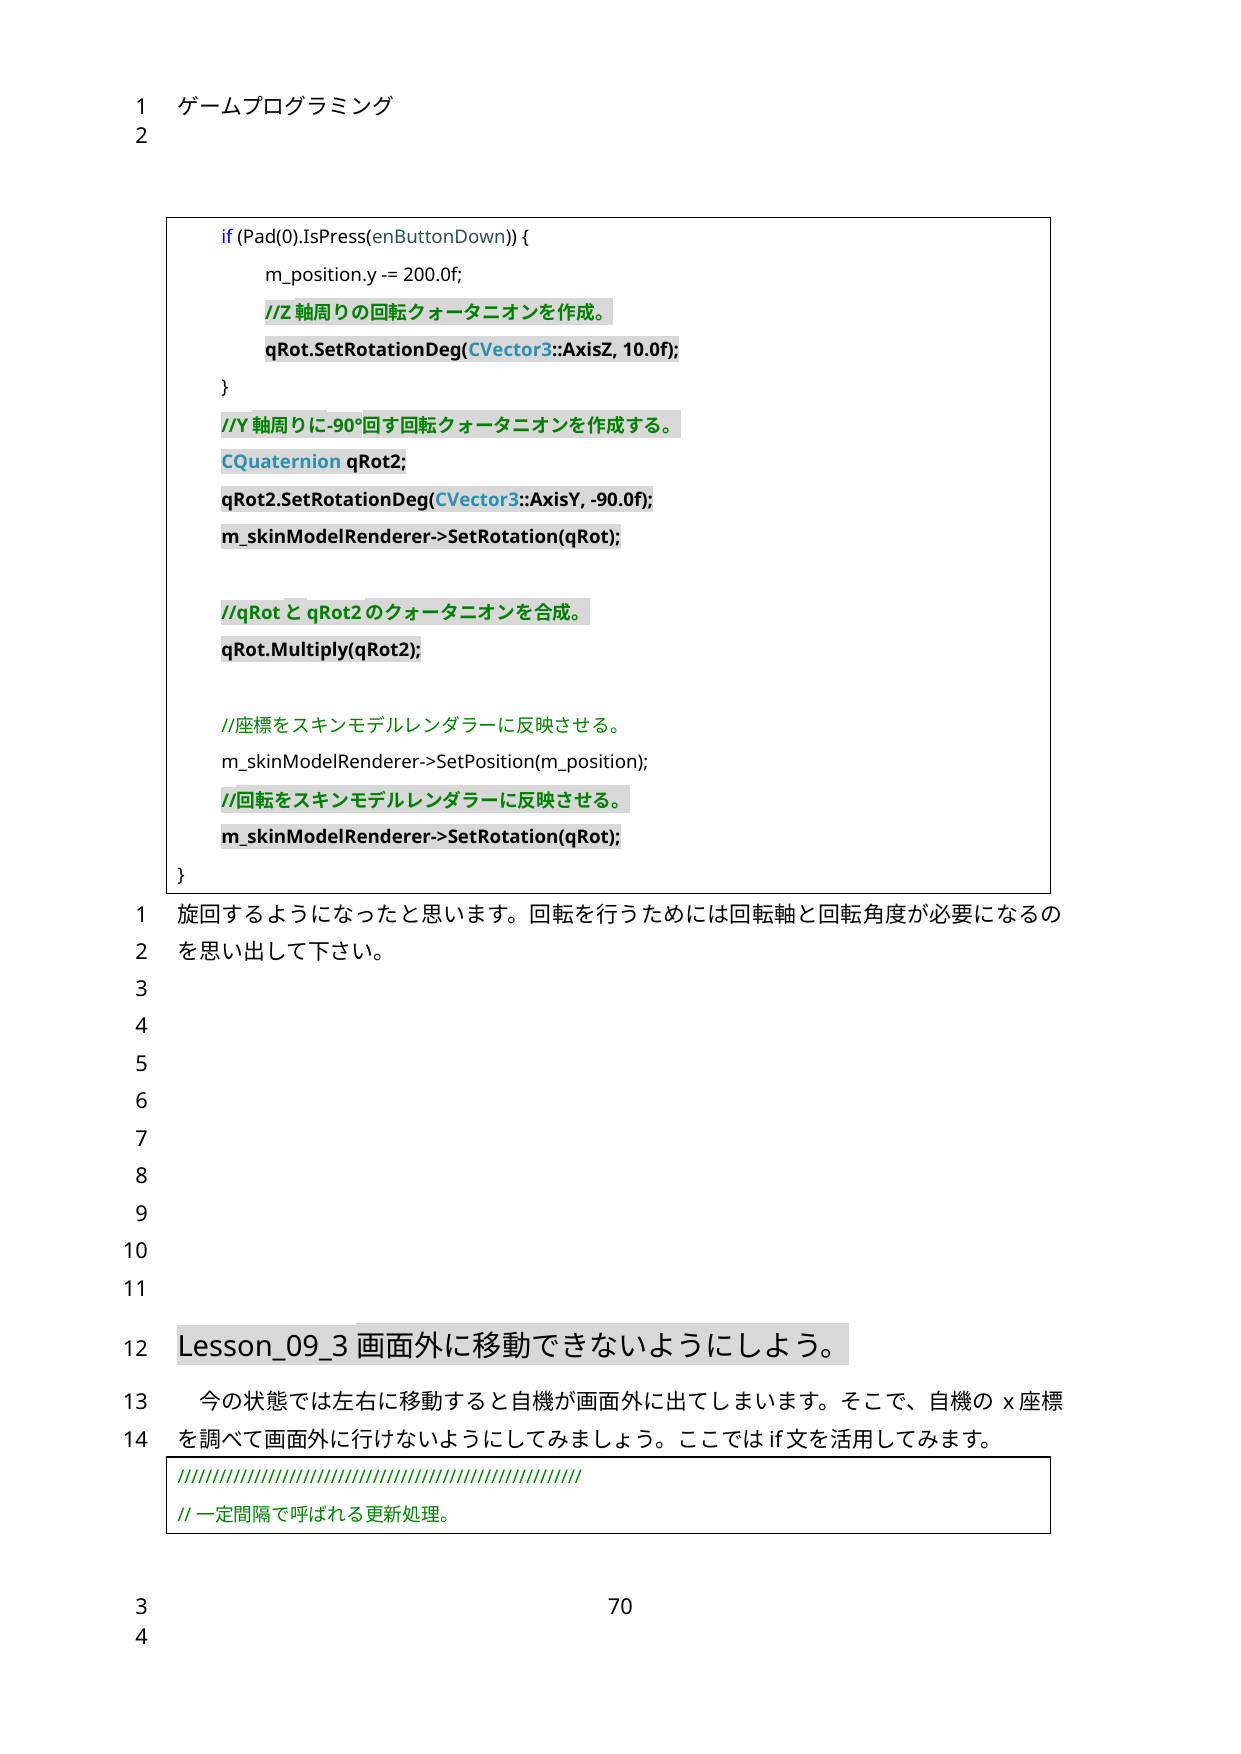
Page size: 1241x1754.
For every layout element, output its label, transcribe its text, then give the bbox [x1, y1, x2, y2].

text 旋回するようになったと思います。回転を行うためには回転軸と回転角度が必要になるのを思い出して下さい。 [177, 894, 1063, 969]
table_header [167, 1458, 1050, 1532]
subtitle Lesson_09_3 画面外に移動できないようにしよう。 [177, 1306, 1063, 1381]
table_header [167, 218, 1050, 893]
text 今の状態では左右に移動すると自機が画面外に出てしまいます。そこで、自機のx座標を調べて画面外に行けないようにしてみましょう。ここではif文を活用してみます。 [177, 1381, 1063, 1456]
